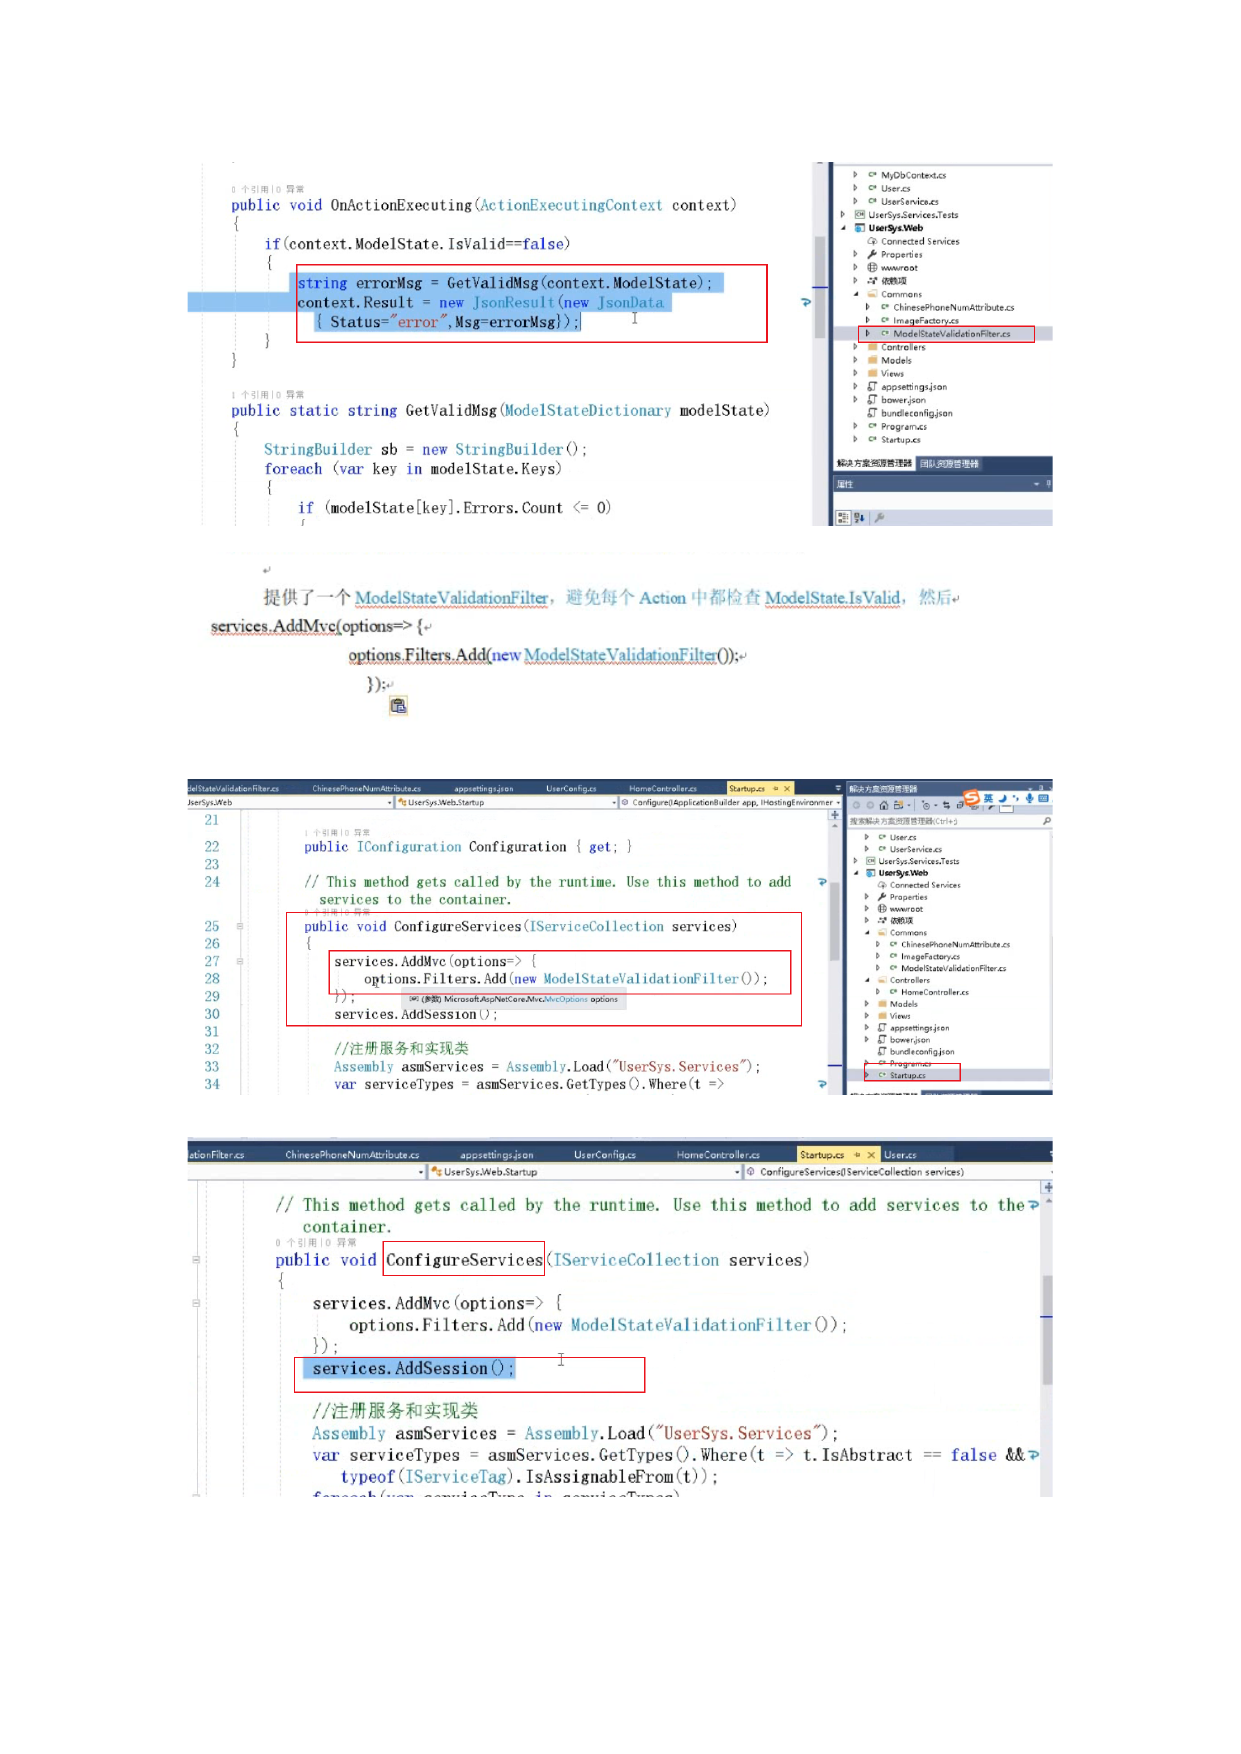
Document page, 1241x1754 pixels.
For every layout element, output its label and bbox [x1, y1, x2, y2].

picture [187, 552, 1053, 754]
picture [187, 1137, 1053, 1497]
picture [187, 162, 1053, 526]
picture [187, 779, 1053, 1095]
